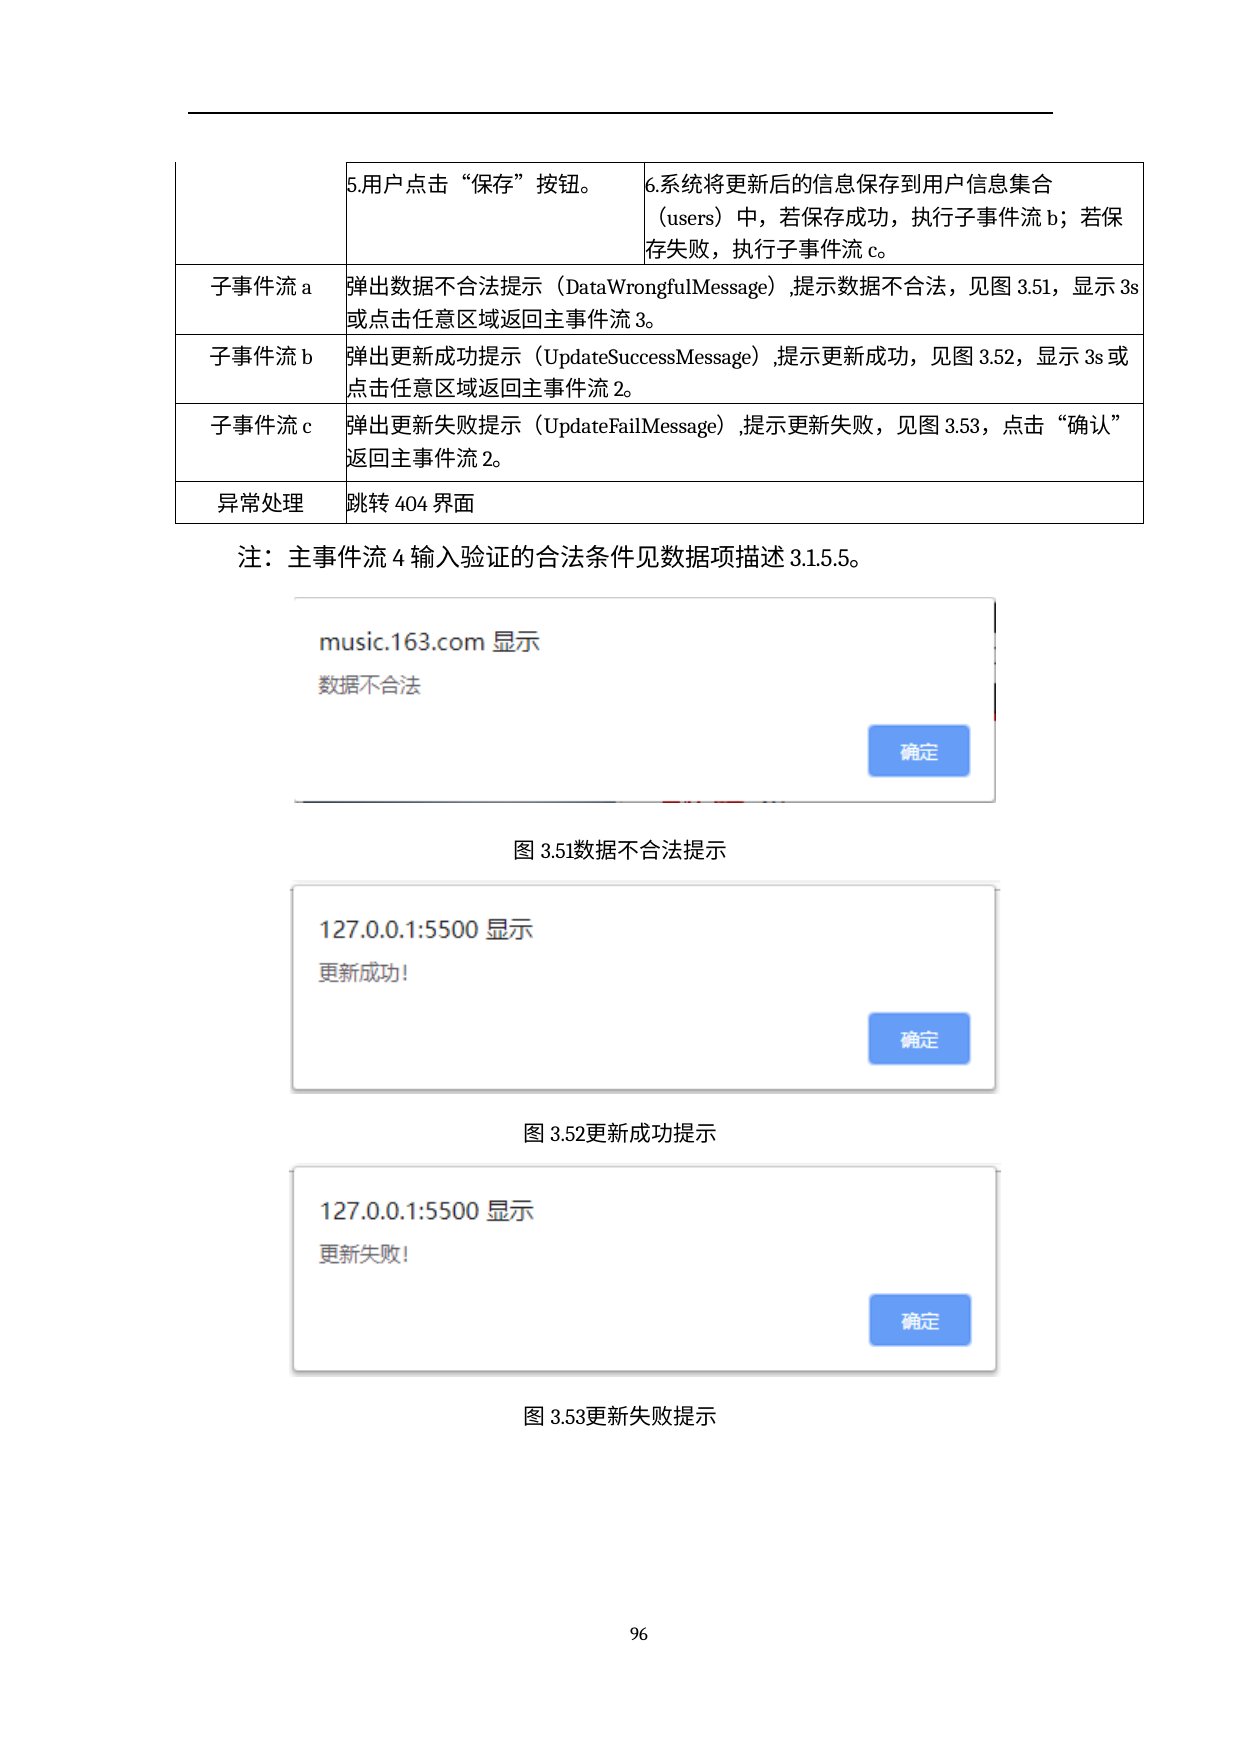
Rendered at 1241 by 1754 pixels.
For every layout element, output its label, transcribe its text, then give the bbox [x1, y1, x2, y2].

picture [288, 1163, 1002, 1377]
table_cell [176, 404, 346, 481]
picture [289, 880, 1001, 1094]
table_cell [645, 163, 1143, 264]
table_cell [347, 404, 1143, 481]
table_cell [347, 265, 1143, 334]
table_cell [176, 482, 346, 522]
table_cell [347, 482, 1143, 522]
text 注：主事件流4输入验证的合法条件见数据项描述3.1.5.5。 [187, 524, 1053, 588]
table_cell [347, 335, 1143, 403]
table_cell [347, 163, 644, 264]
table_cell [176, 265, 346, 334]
picture [294, 597, 996, 803]
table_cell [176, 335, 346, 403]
